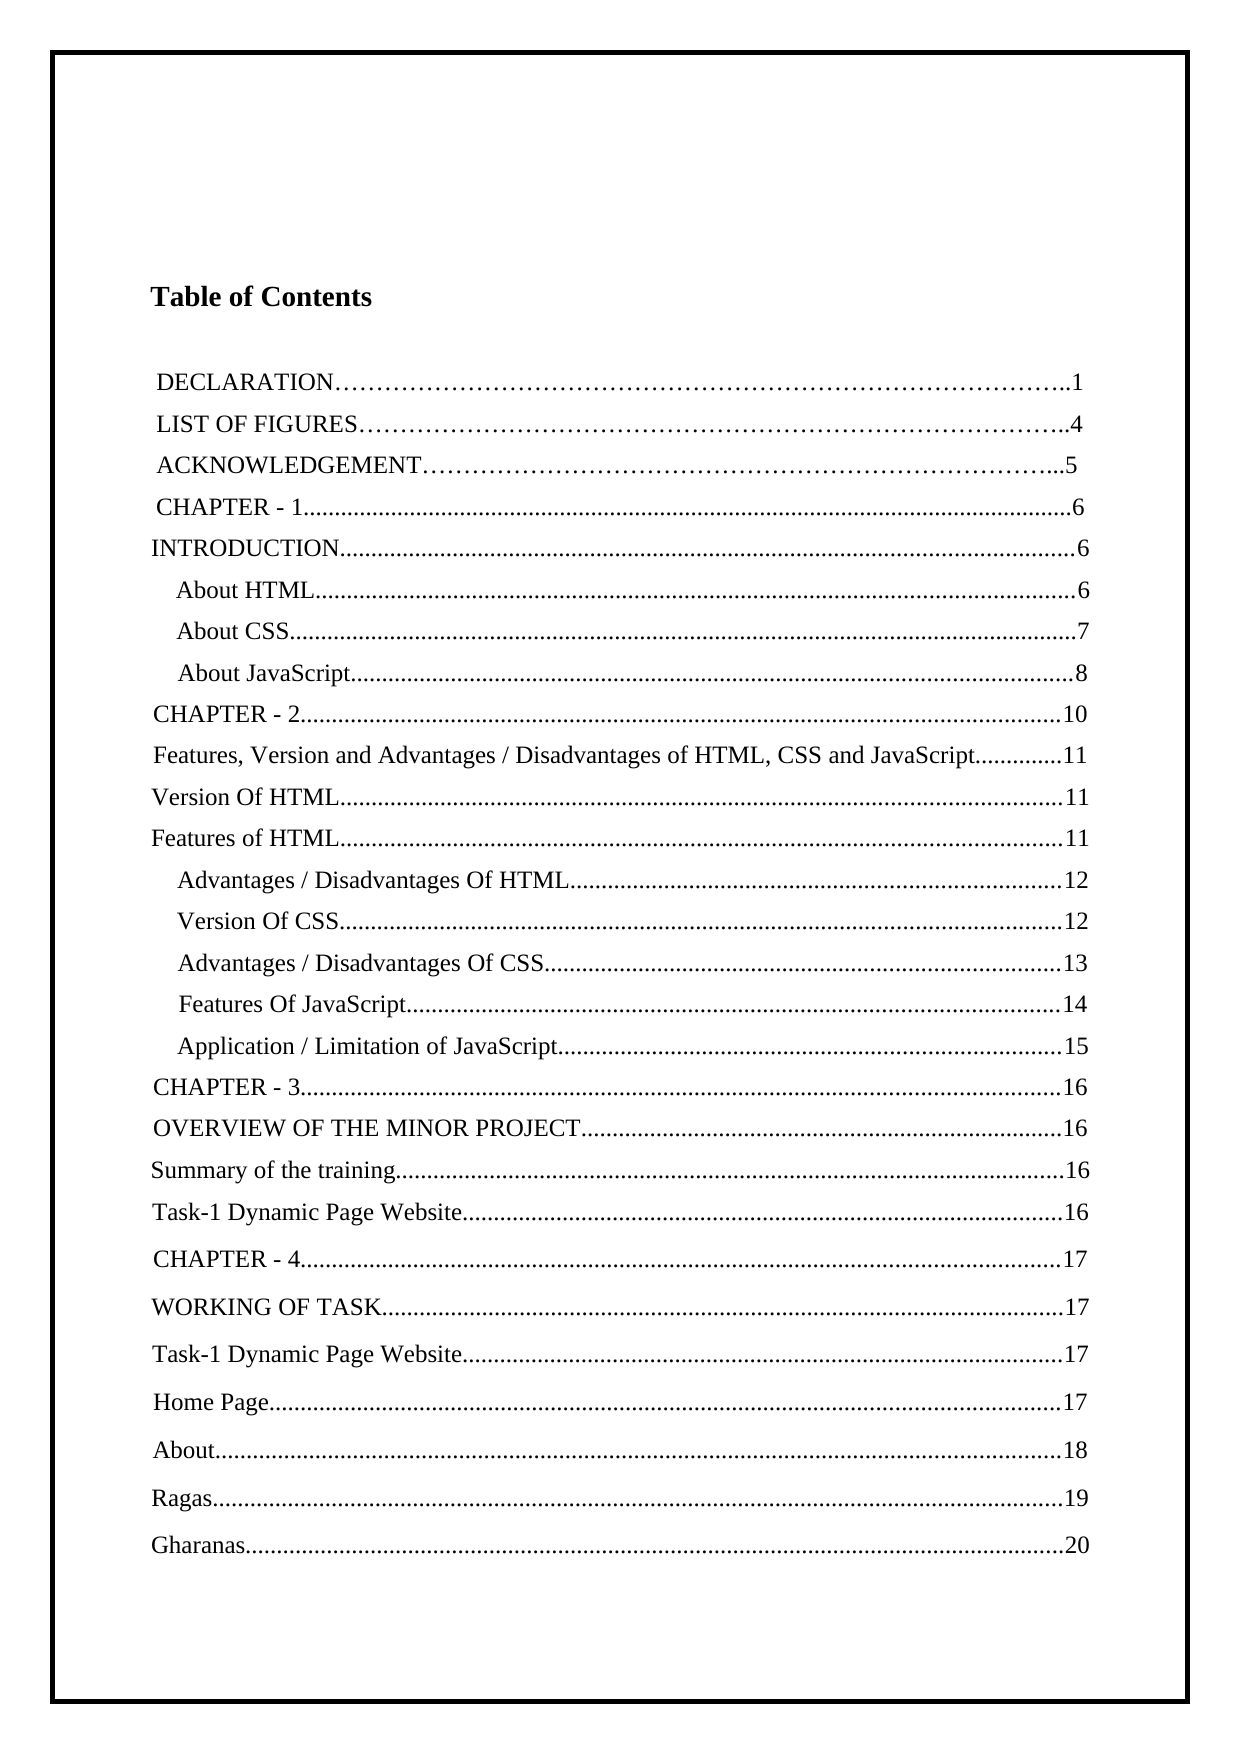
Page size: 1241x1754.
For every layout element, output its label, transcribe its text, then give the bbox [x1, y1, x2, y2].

text Table of Contents [62, 279, 460, 313]
